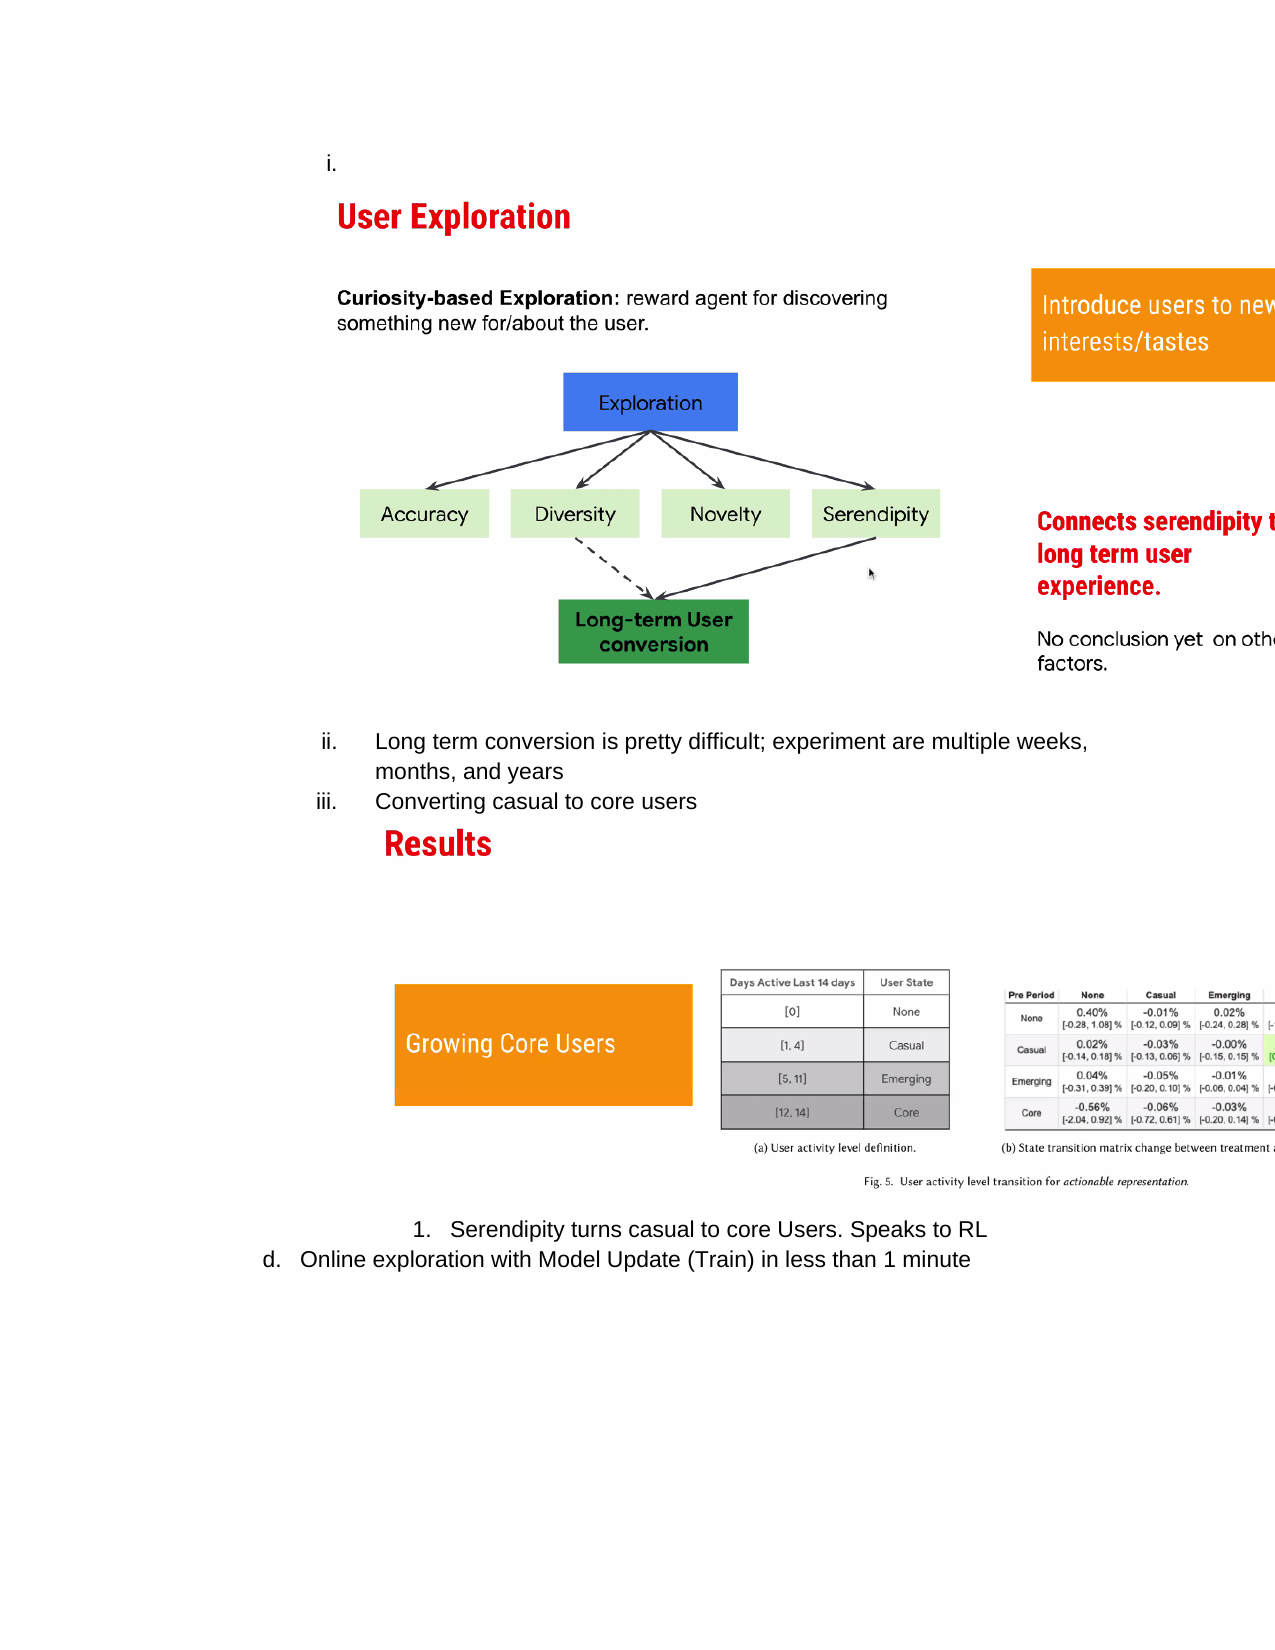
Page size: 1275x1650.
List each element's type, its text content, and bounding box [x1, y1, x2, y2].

list Online exploration with Model Update (Train) in less than 1 minute [262, 1246, 1125, 1273]
picture [326, 180, 1275, 724]
list Long term conversion is pretty difficult; experiment are multiple weeks, months, and years [337, 728, 1125, 784]
picture [375, 818, 1275, 1213]
list Serendipity turns casual to core Users. Speaks to RL [412, 1216, 1125, 1242]
